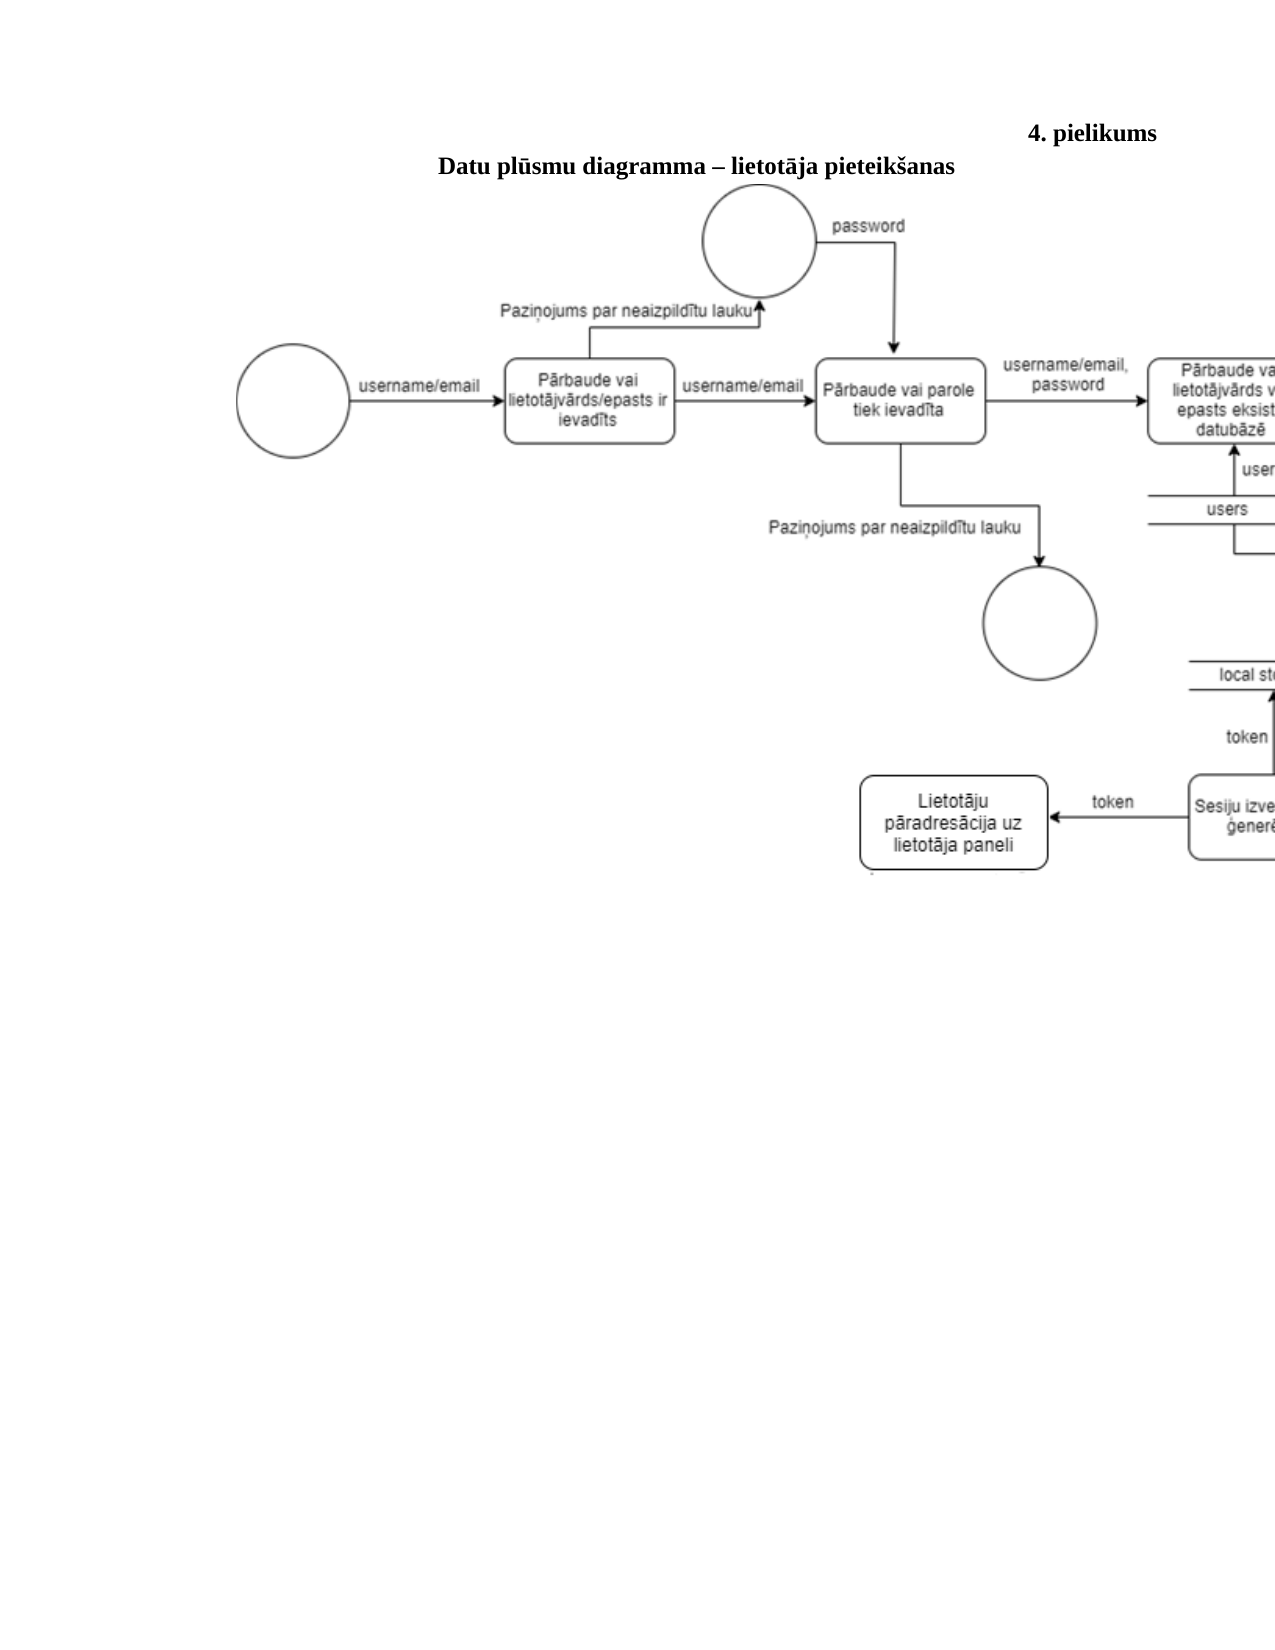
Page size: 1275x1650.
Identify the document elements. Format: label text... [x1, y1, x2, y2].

subtitle 4. pielikums [177, 118, 1157, 147]
picture [236, 184, 1275, 980]
text Datu plūsmu diagramma – lietotāja pieteikšanas [177, 151, 1157, 180]
